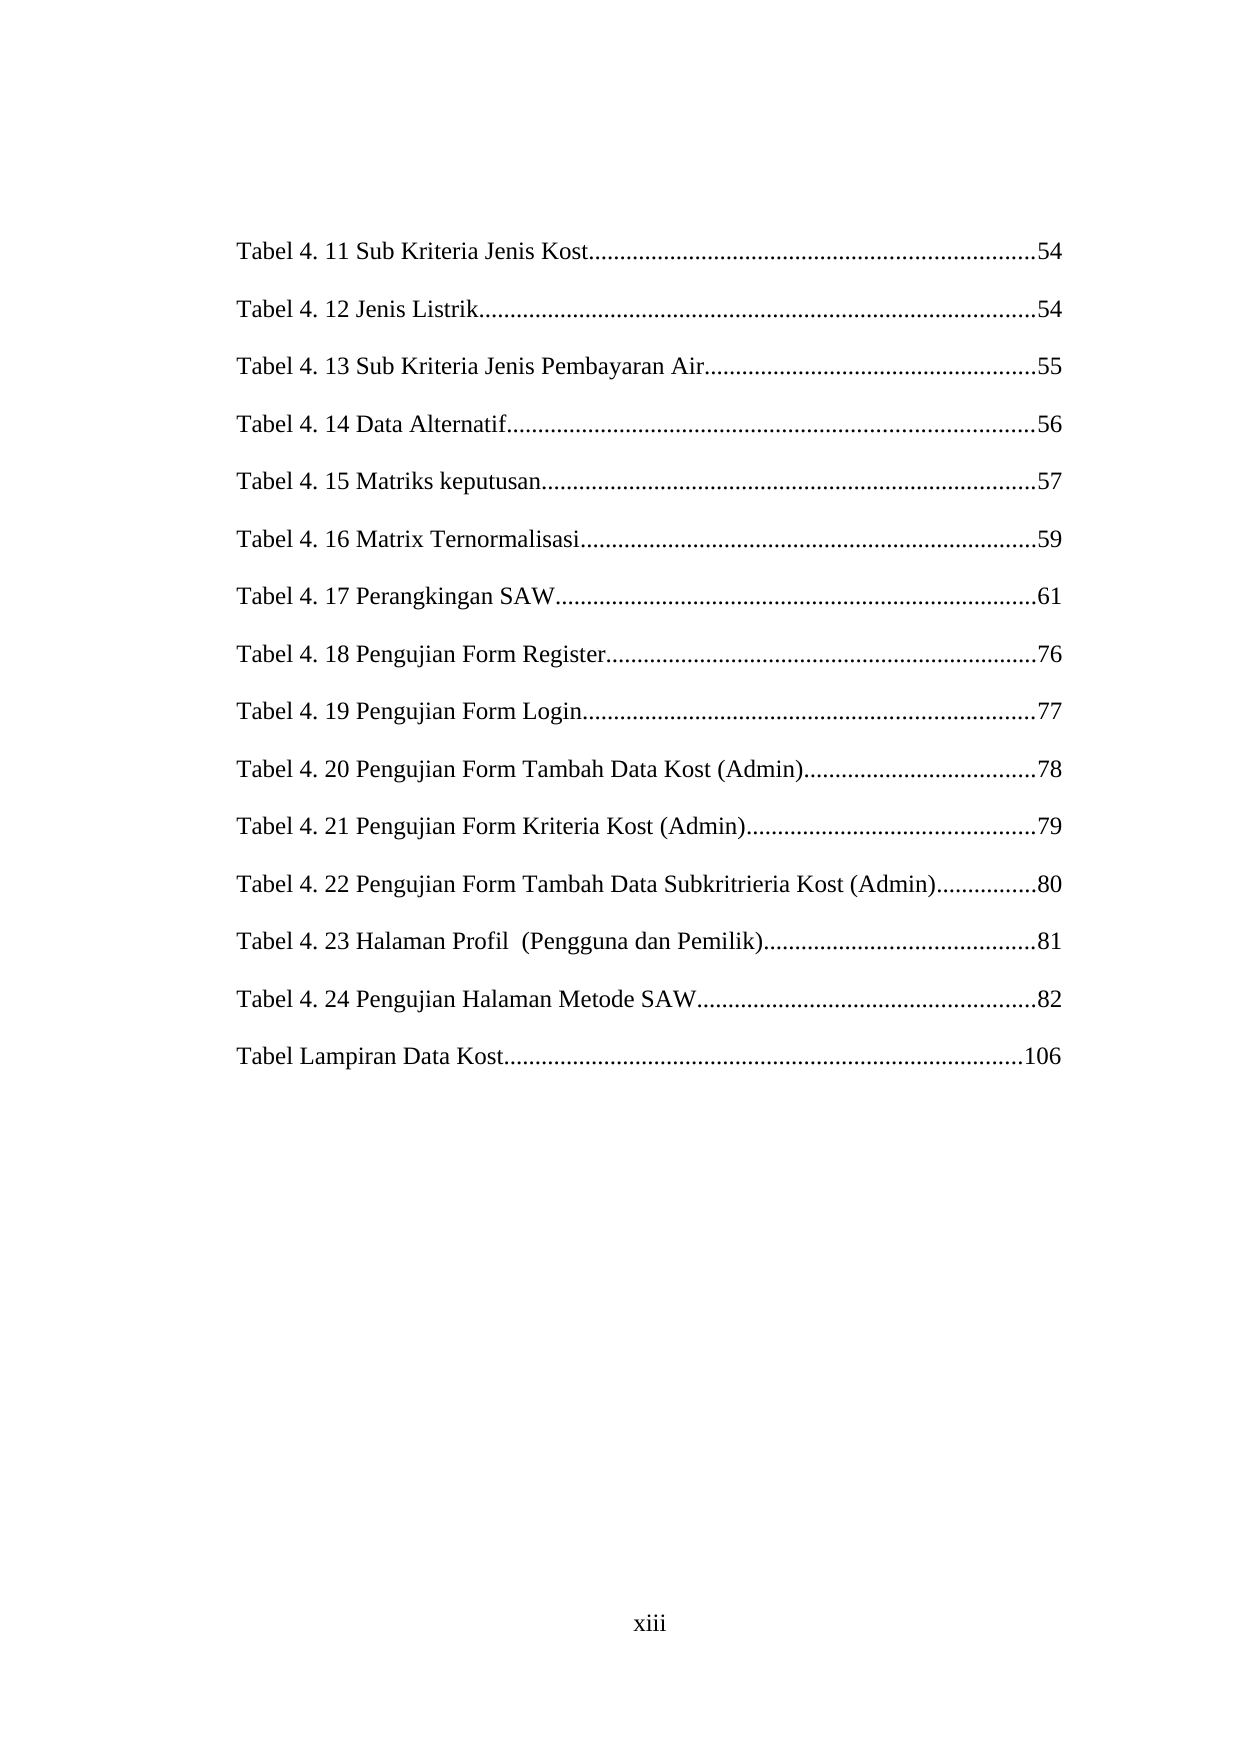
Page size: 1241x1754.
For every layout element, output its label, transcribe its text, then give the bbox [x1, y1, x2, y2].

text Tabel 4. 14 Data Alternatif 56 [236, 409, 1063, 437]
text Tabel 4. 20 Pengujian Form Tambah Data Kost (Admin) 78 [236, 754, 1063, 782]
text Tabel 4. 11 Sub Kriteria Jenis Kost 54 [236, 236, 1063, 265]
text Tabel 4. 17 Perangkingan SAW 61 [236, 581, 1063, 610]
text Tabel 4. 12 Jenis Listrik 54 [236, 294, 1063, 322]
text Tabel Lampiran Data Kost 106 [236, 1041, 1063, 1070]
text Tabel 4. 21 Pengujian Form Kriteria Kost (Admin) 79 [236, 811, 1063, 840]
text Tabel 4. 15 Matriks keputusan 57 [236, 466, 1063, 495]
text Tabel 4. 22 Pengujian Form Tambah Data Subkritrieria Kost (Admin) 80 [236, 869, 1063, 897]
text Tabel 4. 23 Halaman Profil (Pengguna dan Pemilik) 81 [236, 926, 1063, 955]
text Tabel 4. 18 Pengujian Form Register 76 [236, 639, 1063, 667]
text Tabel 4. 24 Pengujian Halaman Metode SAW 82 [236, 984, 1063, 1012]
text Tabel 4. 16 Matrix Ternormalisasi 59 [236, 524, 1063, 552]
text Tabel 4. 13 Sub Kriteria Jenis Pembayaran Air 55 [236, 351, 1063, 380]
text Tabel 4. 19 Pengujian Form Login 77 [236, 696, 1063, 725]
